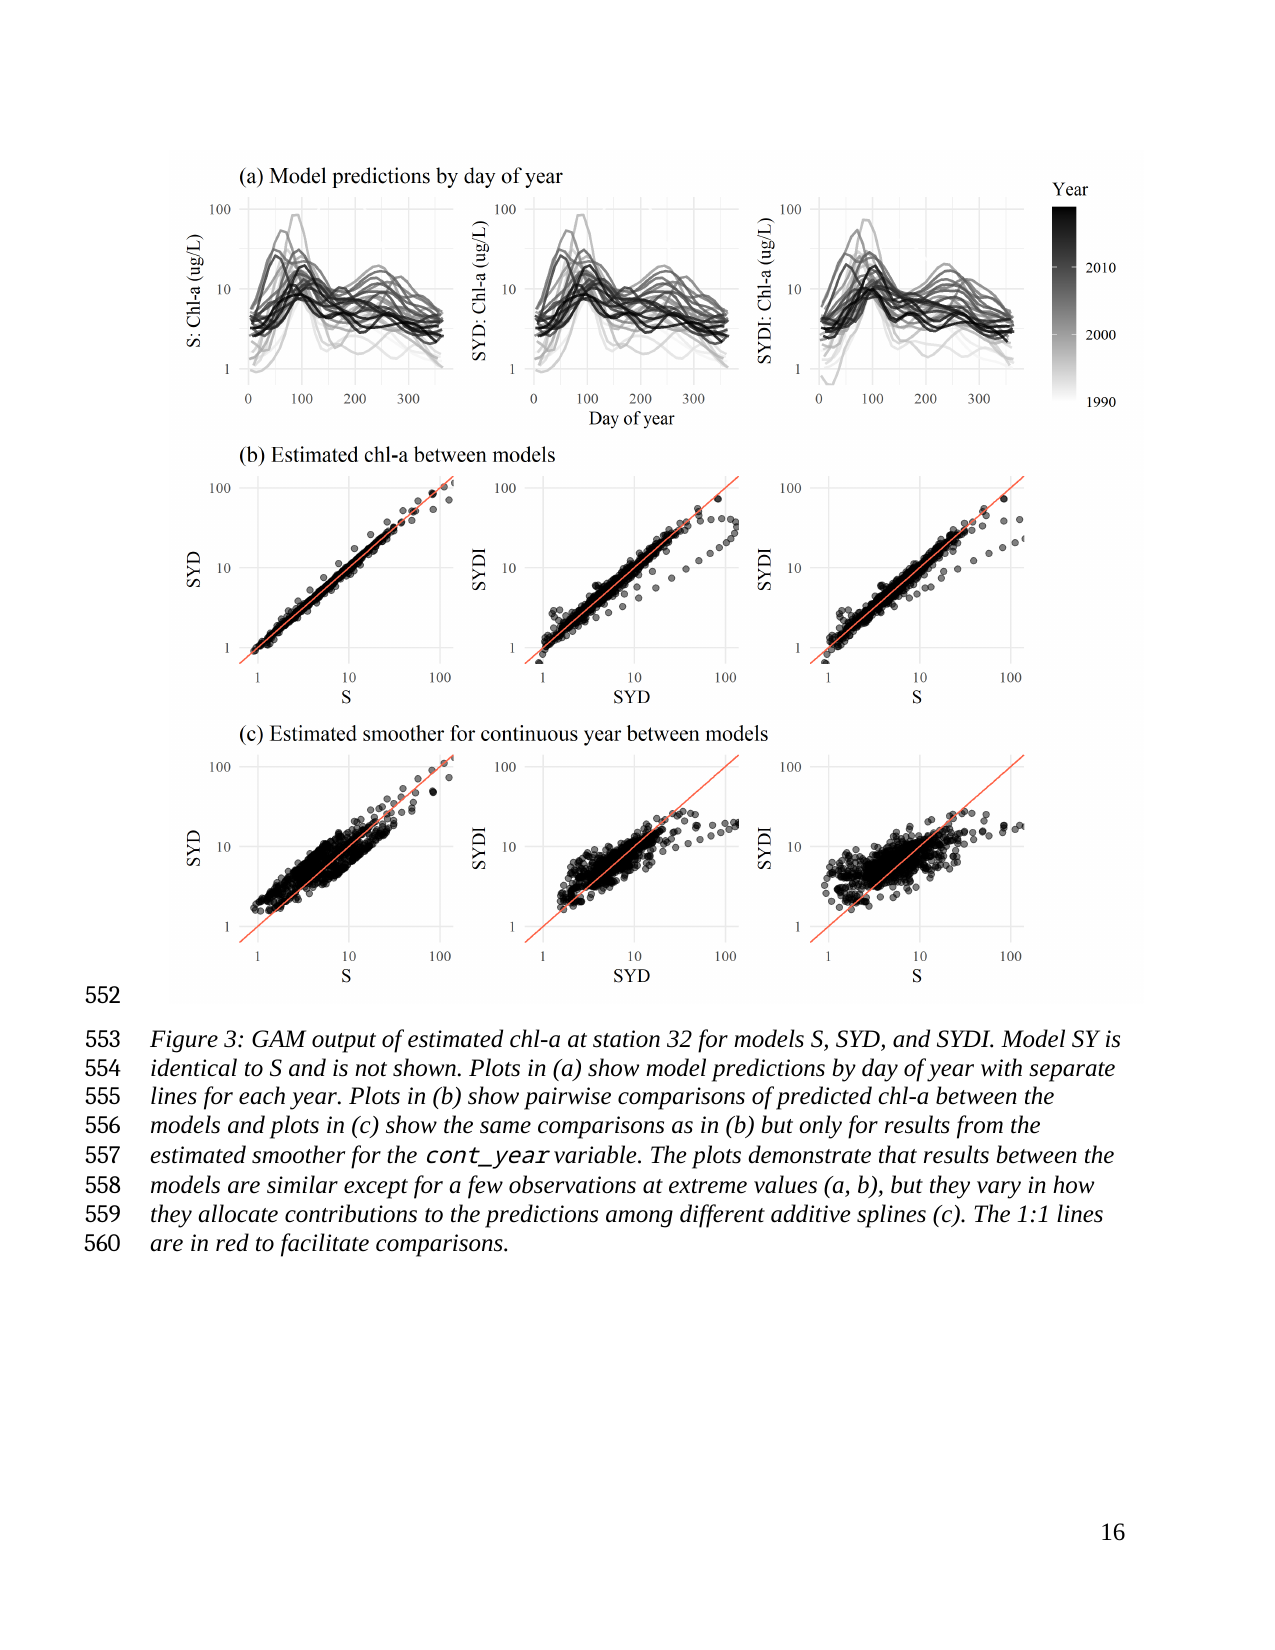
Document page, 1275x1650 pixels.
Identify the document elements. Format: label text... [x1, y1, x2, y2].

picture [168, 150, 1144, 1004]
text Figure 3: GAM output of estimated chl-a at station 32 for models S, SYD, and SYDI. Model SY is identical to S and is not shown. Plots in (a) show model predictions by day of year with separate lines for each year. Plots in (b) show pairwise comparisons of predicted chl-a between the models and plots in (c) show the same comparisons as in (b) but only for results from the estimated smoother for the cont_year variable. The plots demonstrate that results between the models are similar except for a few observations at extreme values (a, b), but they vary in how they allocate contributions to the predictions among different additive splines (c). The 1:1 lines are in red to facilitate comparisons. [150, 1024, 1125, 1256]
